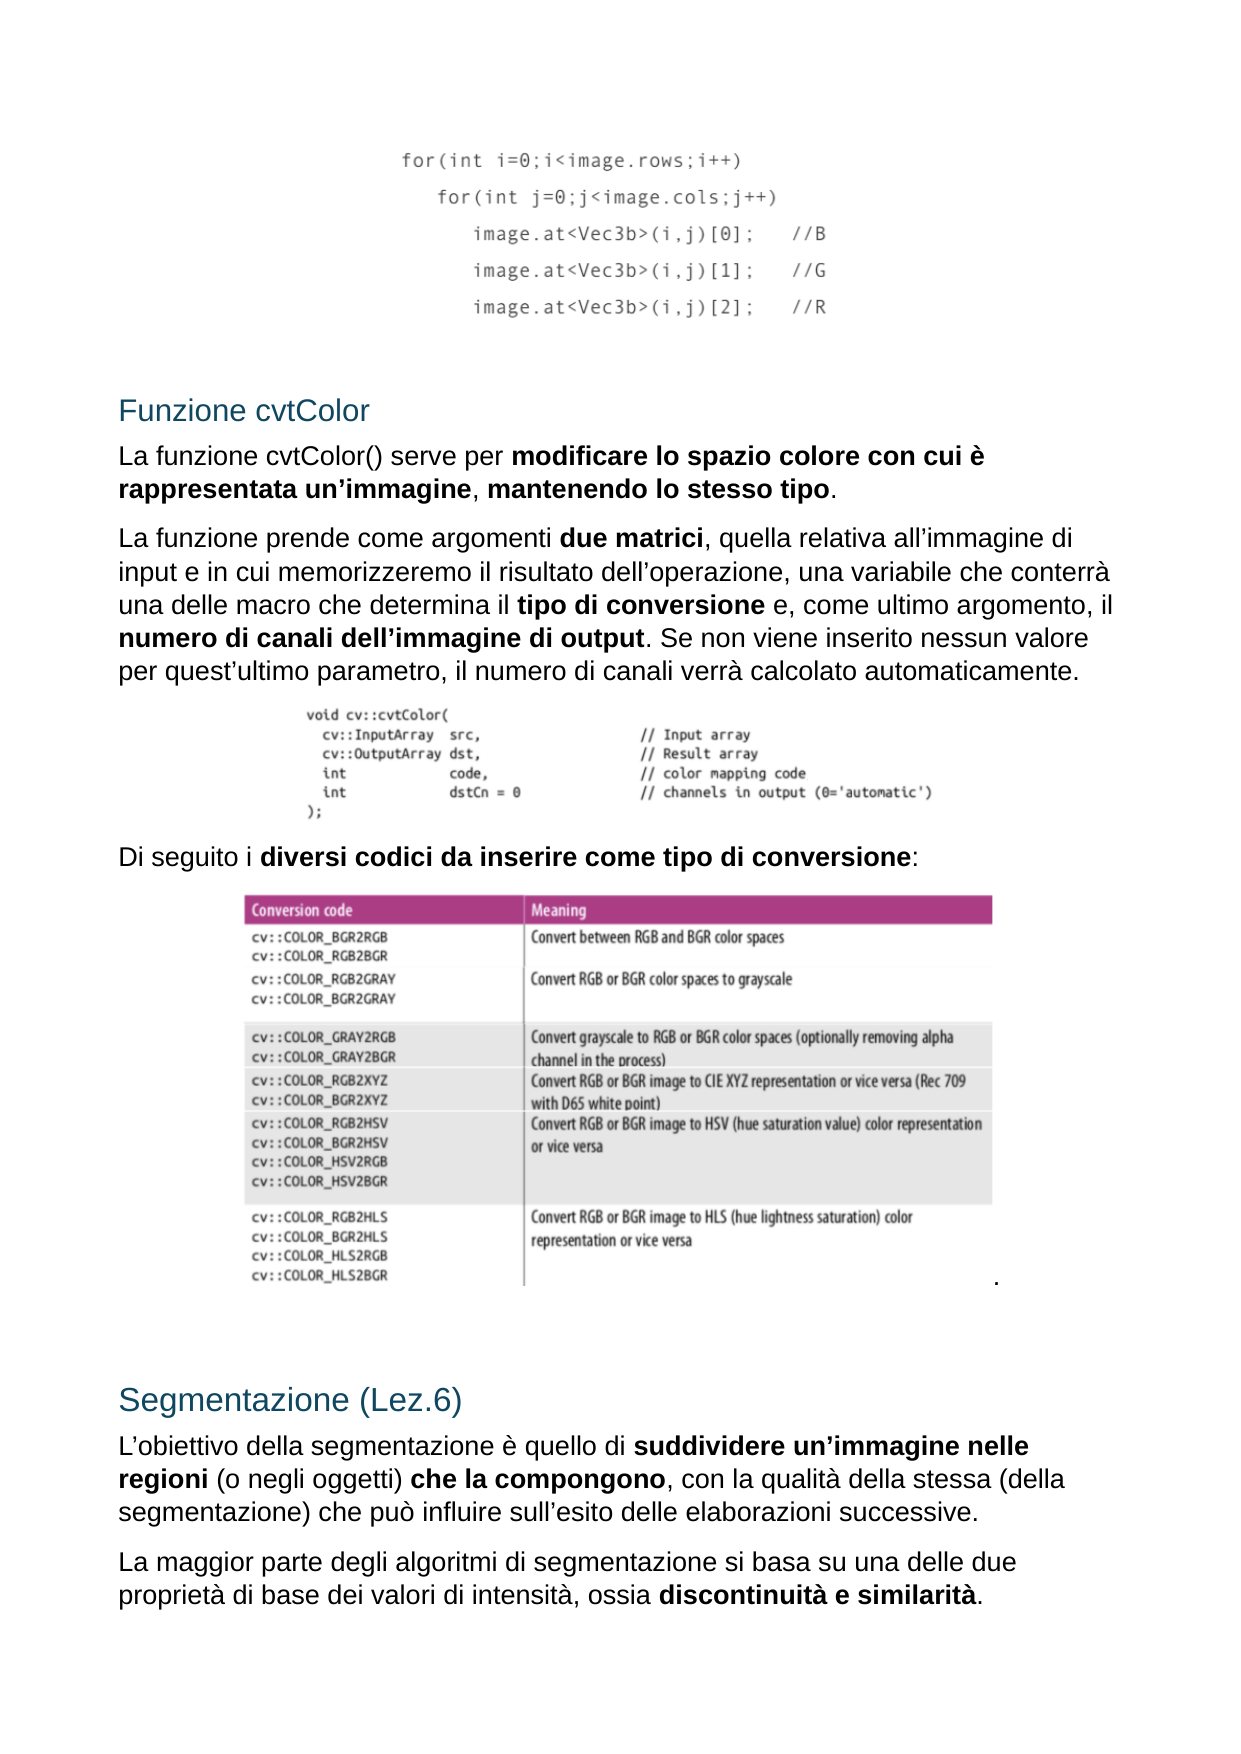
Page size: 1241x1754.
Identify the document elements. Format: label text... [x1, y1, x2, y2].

picture [399, 147, 841, 325]
text Di seguito i diversi codici da inserire come tipo di conversione: [118, 841, 1122, 872]
subtitle Funzione cvtColor [118, 392, 1122, 428]
subtitle Segmentazione (Lez.6) [118, 1380, 1122, 1419]
picture [240, 890, 993, 1286]
text La funzione cvtColor() serve per modificare lo spazio colore con cui è rappresentata un’immagine, mantenendo lo stesso tipo. [118, 439, 1122, 504]
text La maggior parte degli algoritmi di segmentazione si basa su una delle due proprietà di base dei valori di intensità, ossia discontinuità e similarità. [118, 1546, 1122, 1611]
text La funzione prende come argomenti due matrici, quella relativa all’immagine di input e in cui memorizzeremo il risultato dell’operazione, una variabile che conterrà una delle macro che determina il tipo di conversione e, come ultimo argomento, il numero di canali dell’immagine di output. Se non viene inserito nessun valore per quest’ultimo parametro, il numero di canali verrà calcolato automaticamente. [118, 522, 1122, 686]
text L’obiettivo della segmentazione è quello di suddividere un’immagine nelle regioni (o negli oggetti) che la compongono, con la qualità della stessa (della segmentazione) che può influire sull’esito delle elaborazioni successive. [118, 1430, 1122, 1528]
picture [300, 704, 940, 823]
